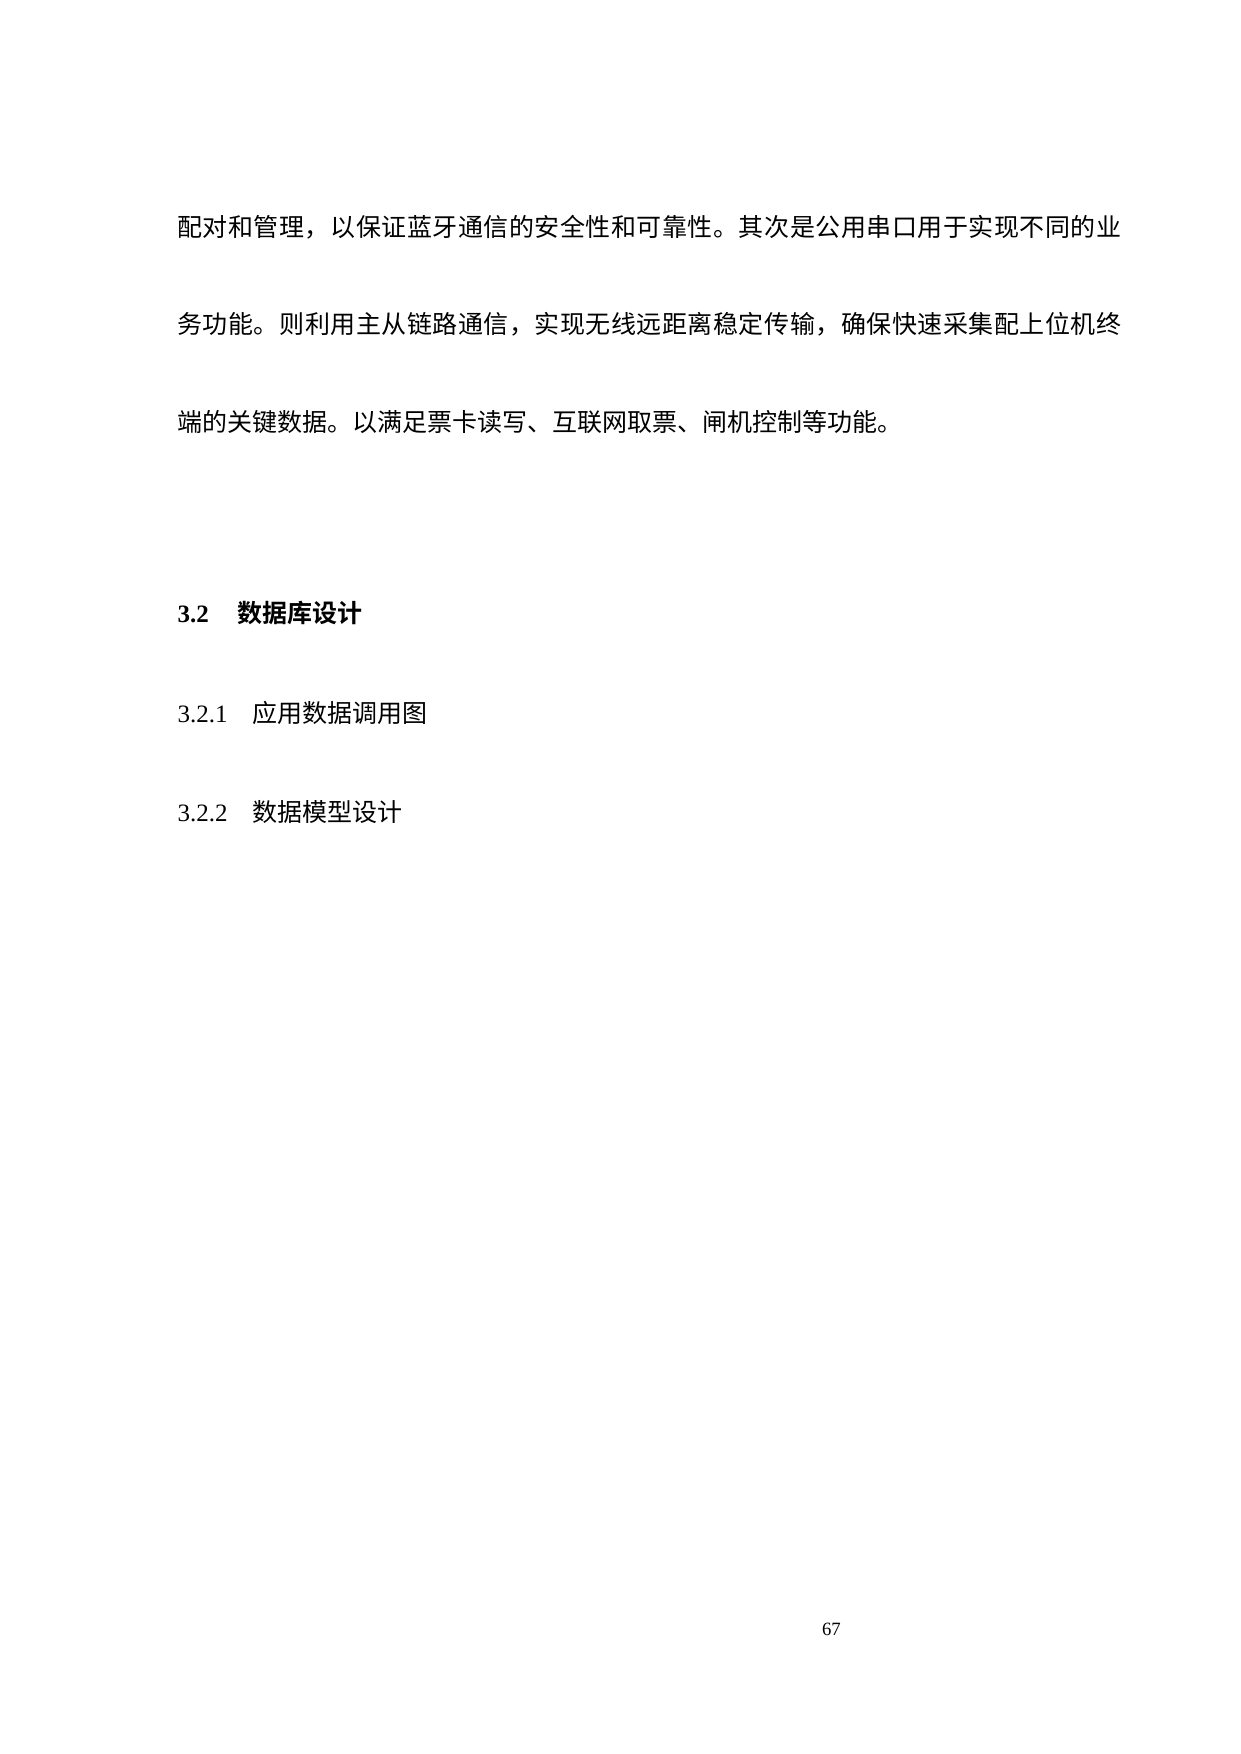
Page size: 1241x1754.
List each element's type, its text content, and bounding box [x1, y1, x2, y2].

subtitle 数据模型设计 [177, 778, 1122, 843]
subtitle 数据库设计 [177, 579, 1122, 644]
subtitle 应用数据调用图 [177, 679, 1122, 744]
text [177, 193, 1122, 453]
